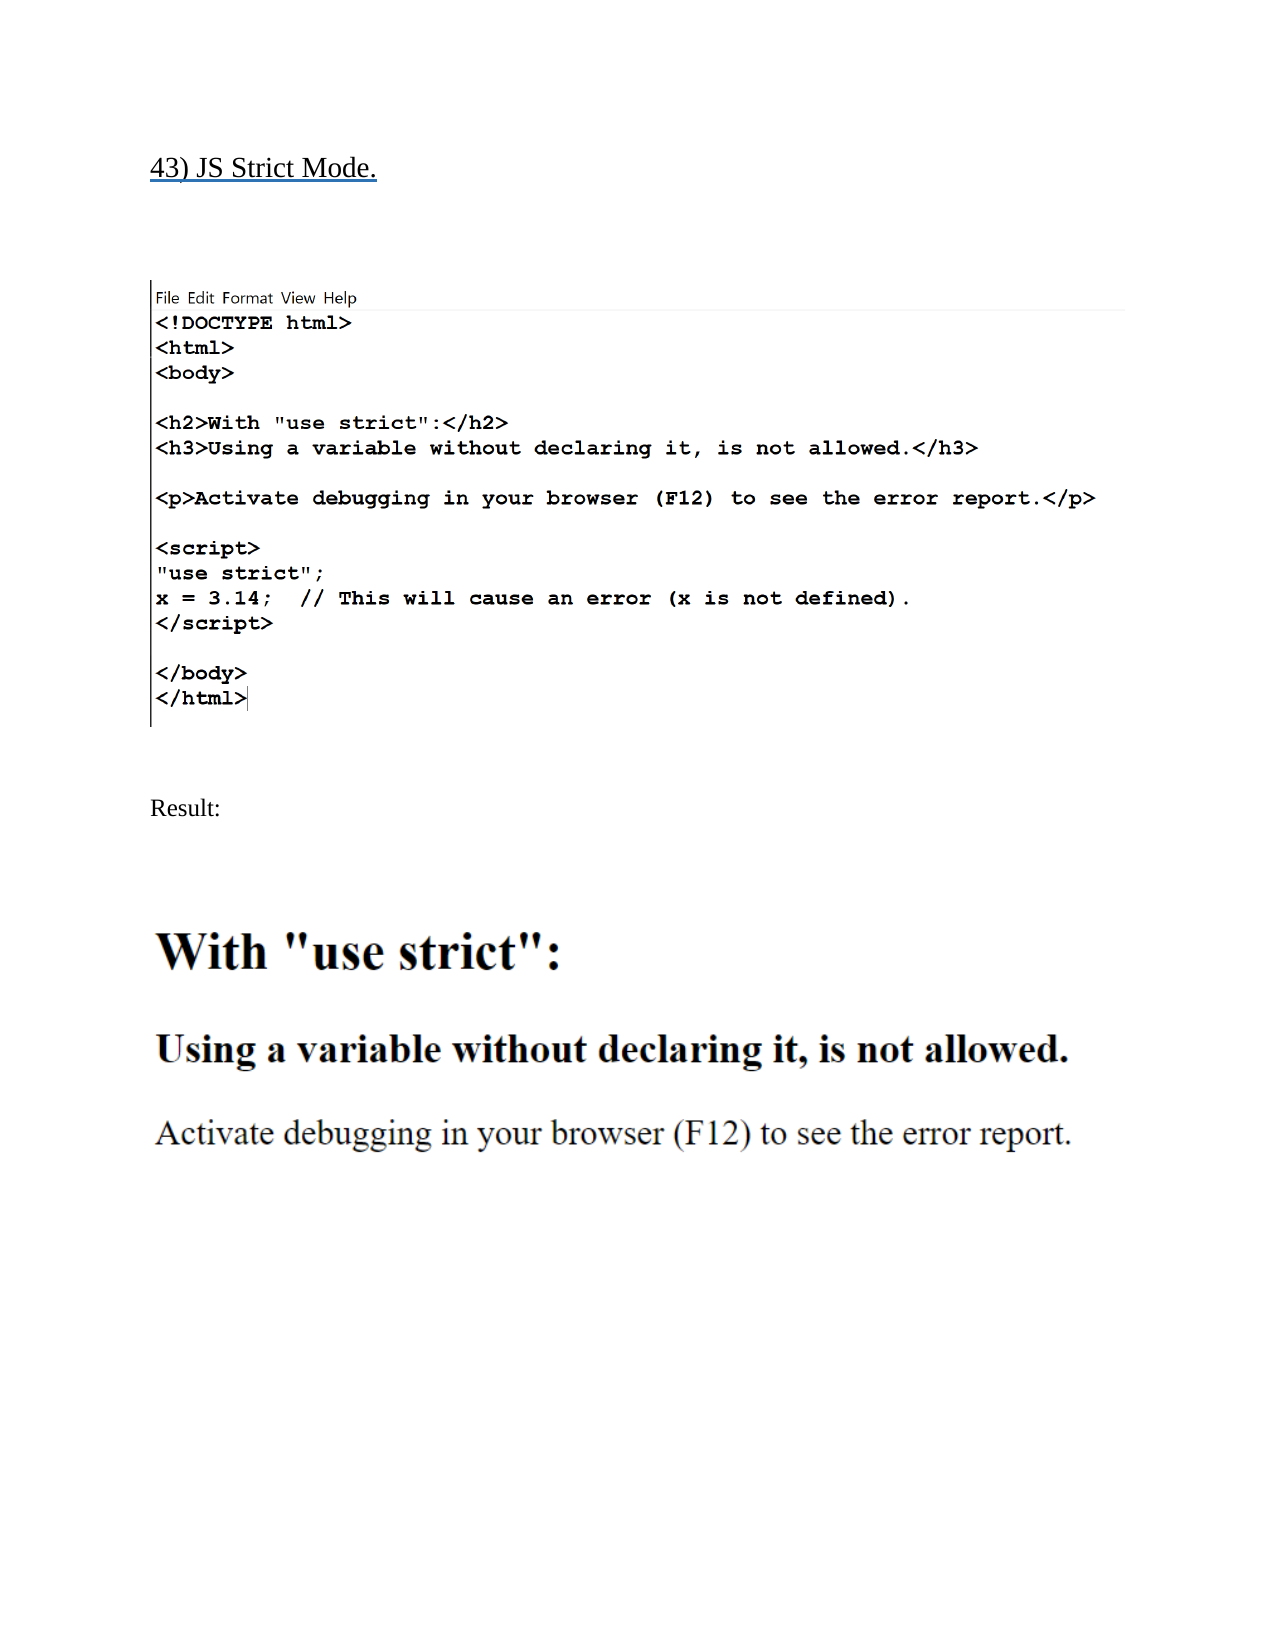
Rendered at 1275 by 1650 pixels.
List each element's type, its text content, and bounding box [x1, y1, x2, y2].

subtitle 43) JS Strict Mode. [150, 150, 1125, 183]
text Result: [150, 793, 1125, 822]
picture [150, 280, 1125, 727]
picture [150, 888, 1125, 1252]
